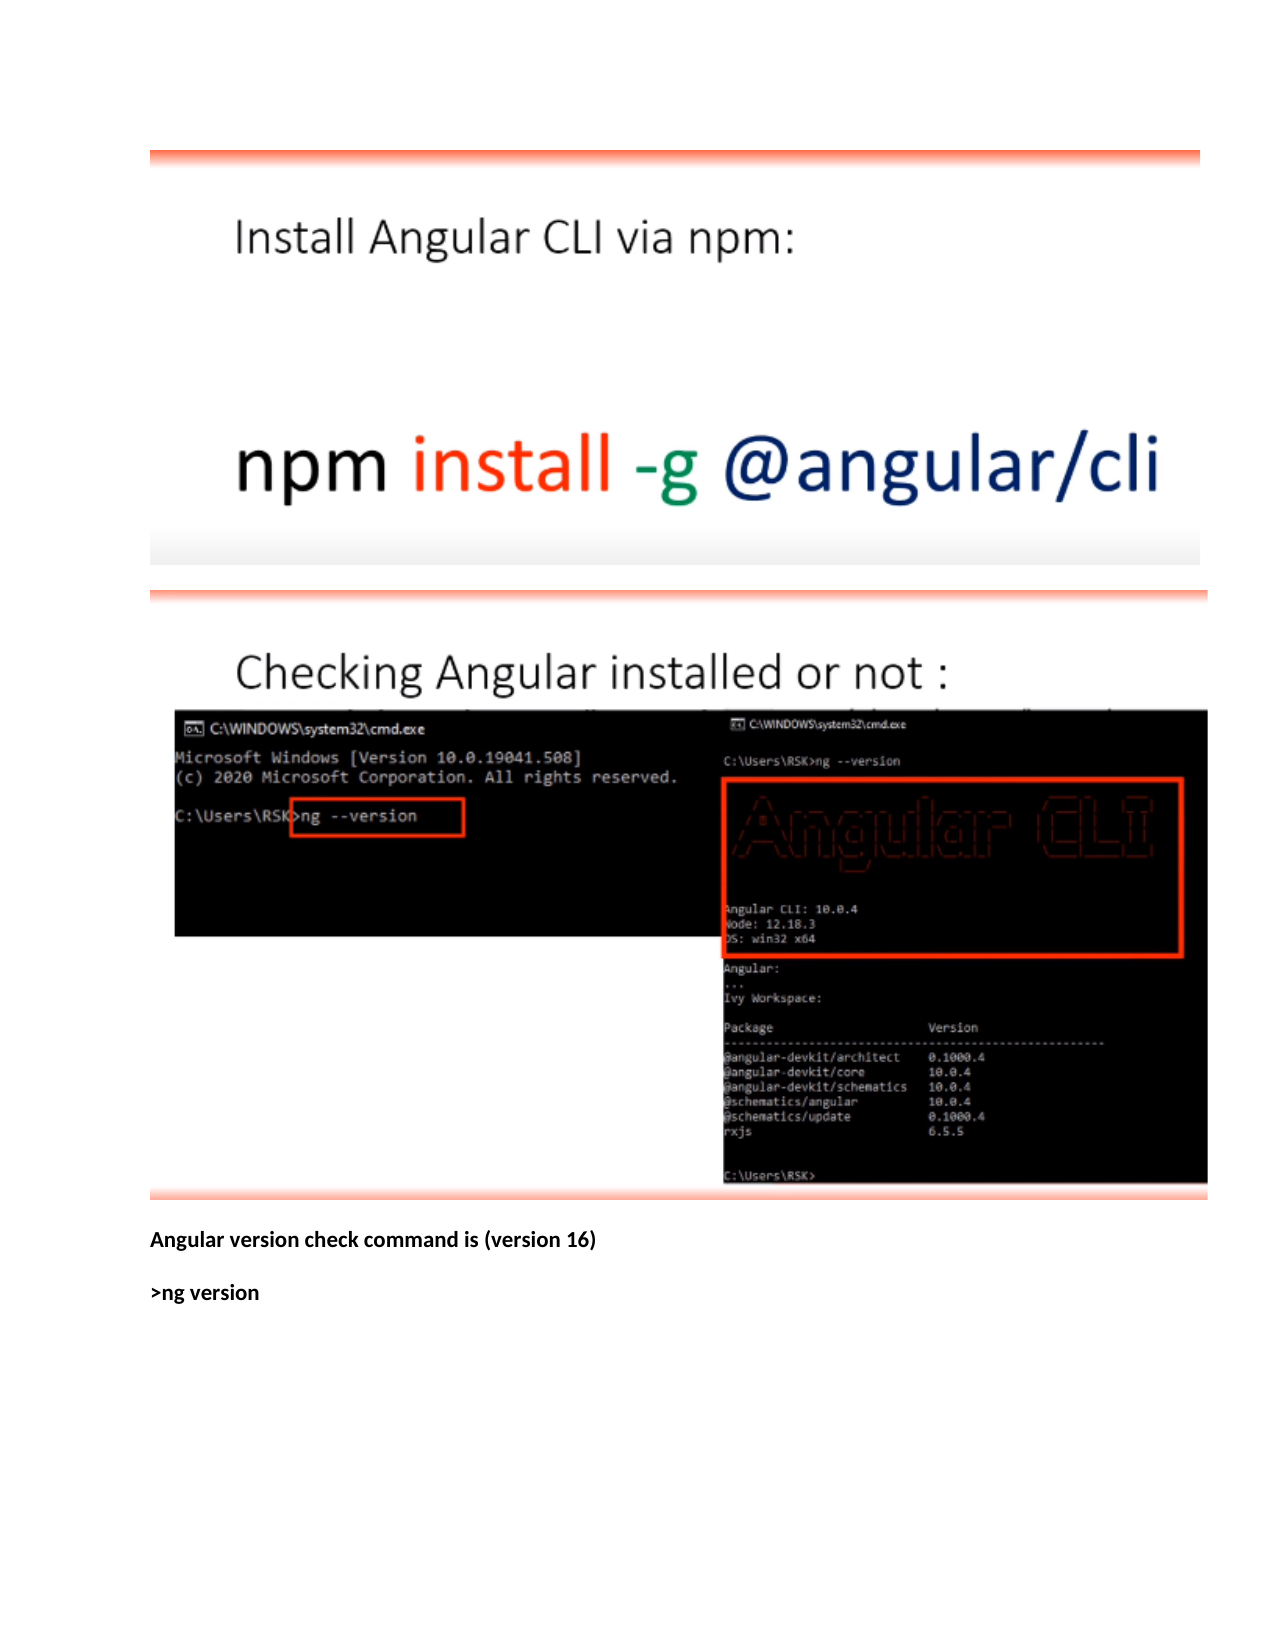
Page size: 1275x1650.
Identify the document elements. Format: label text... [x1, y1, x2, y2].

picture [150, 590, 1208, 1200]
text >ng version [150, 1278, 1125, 1306]
picture [150, 150, 1200, 565]
text Angular version check command is (version 16) [150, 1225, 1125, 1253]
